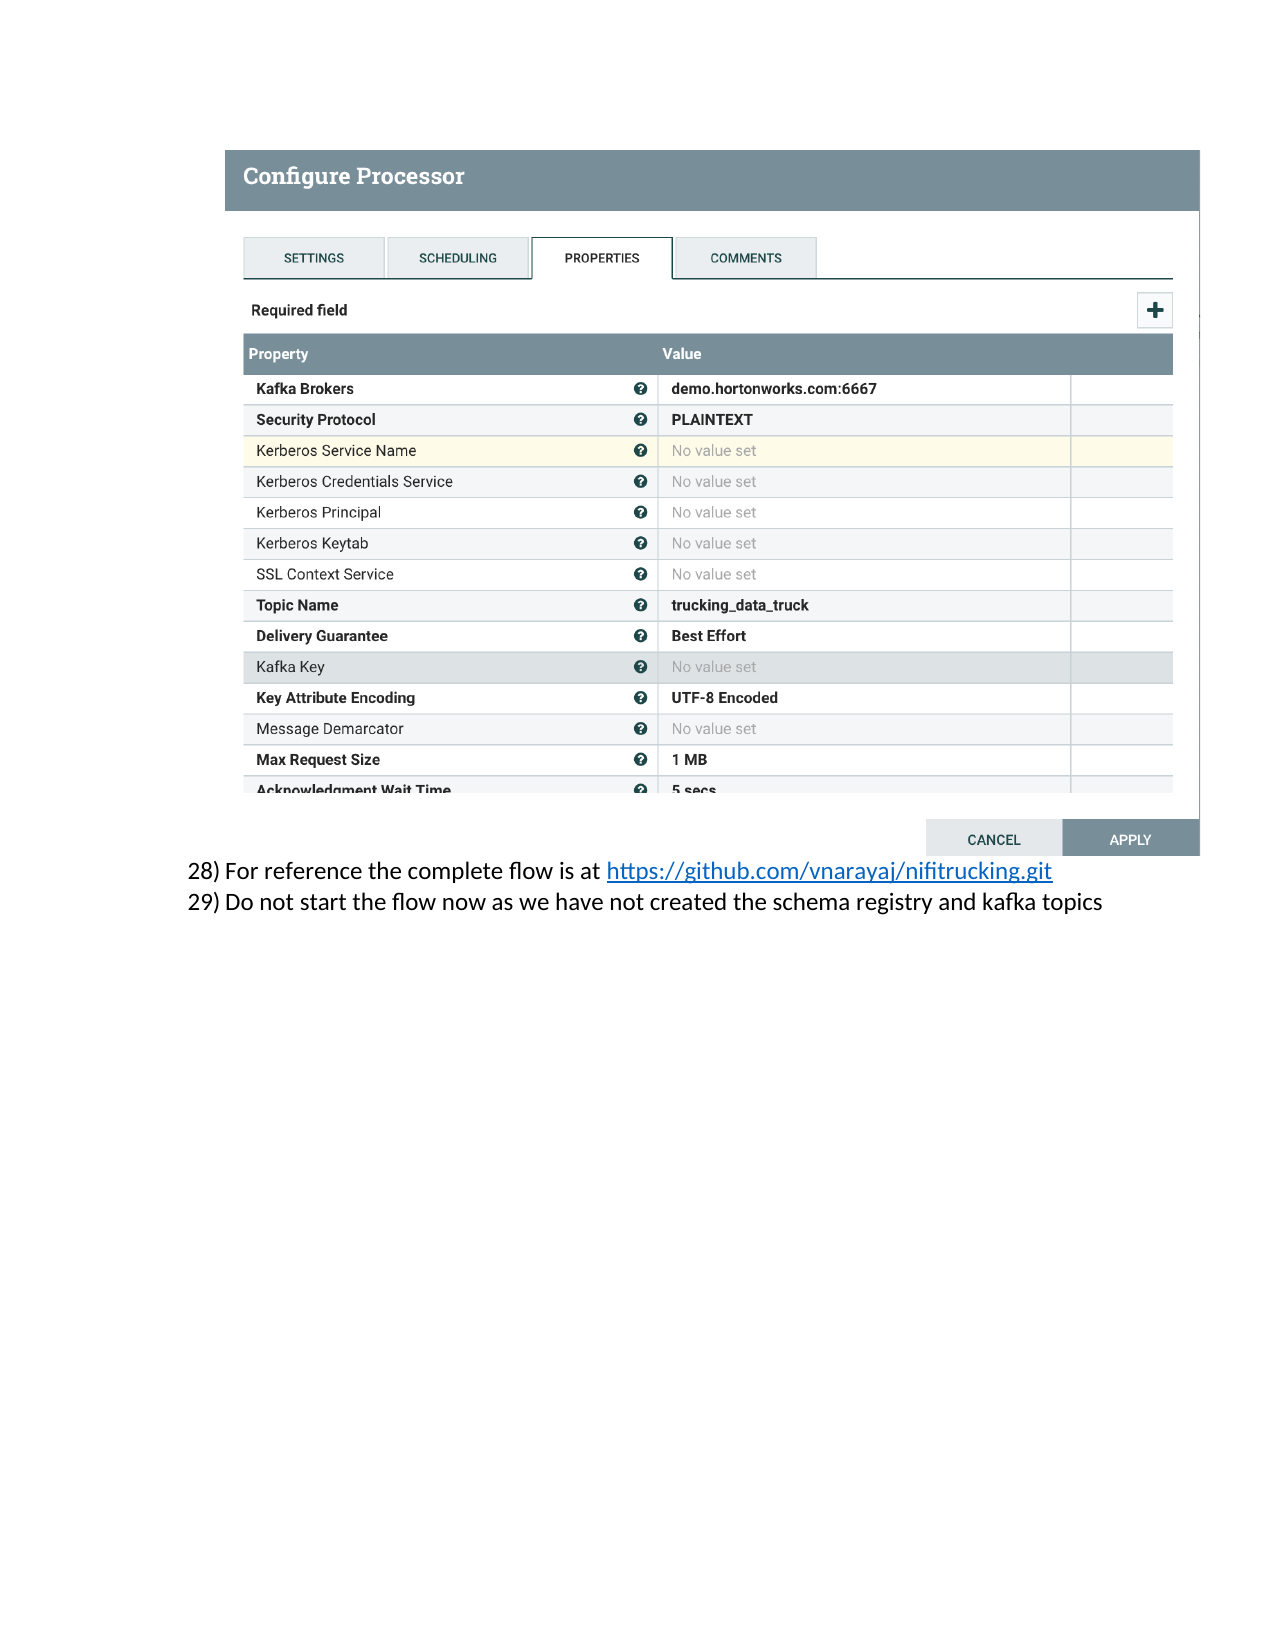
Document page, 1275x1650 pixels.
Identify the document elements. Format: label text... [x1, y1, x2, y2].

list Do not start the flow now as we have not created the schema registry and kafka topics [187, 886, 1125, 916]
picture [225, 150, 1200, 856]
list For reference the complete flow is at https://github.com/vnarayaj/nifitrucking.git [187, 855, 1125, 886]
